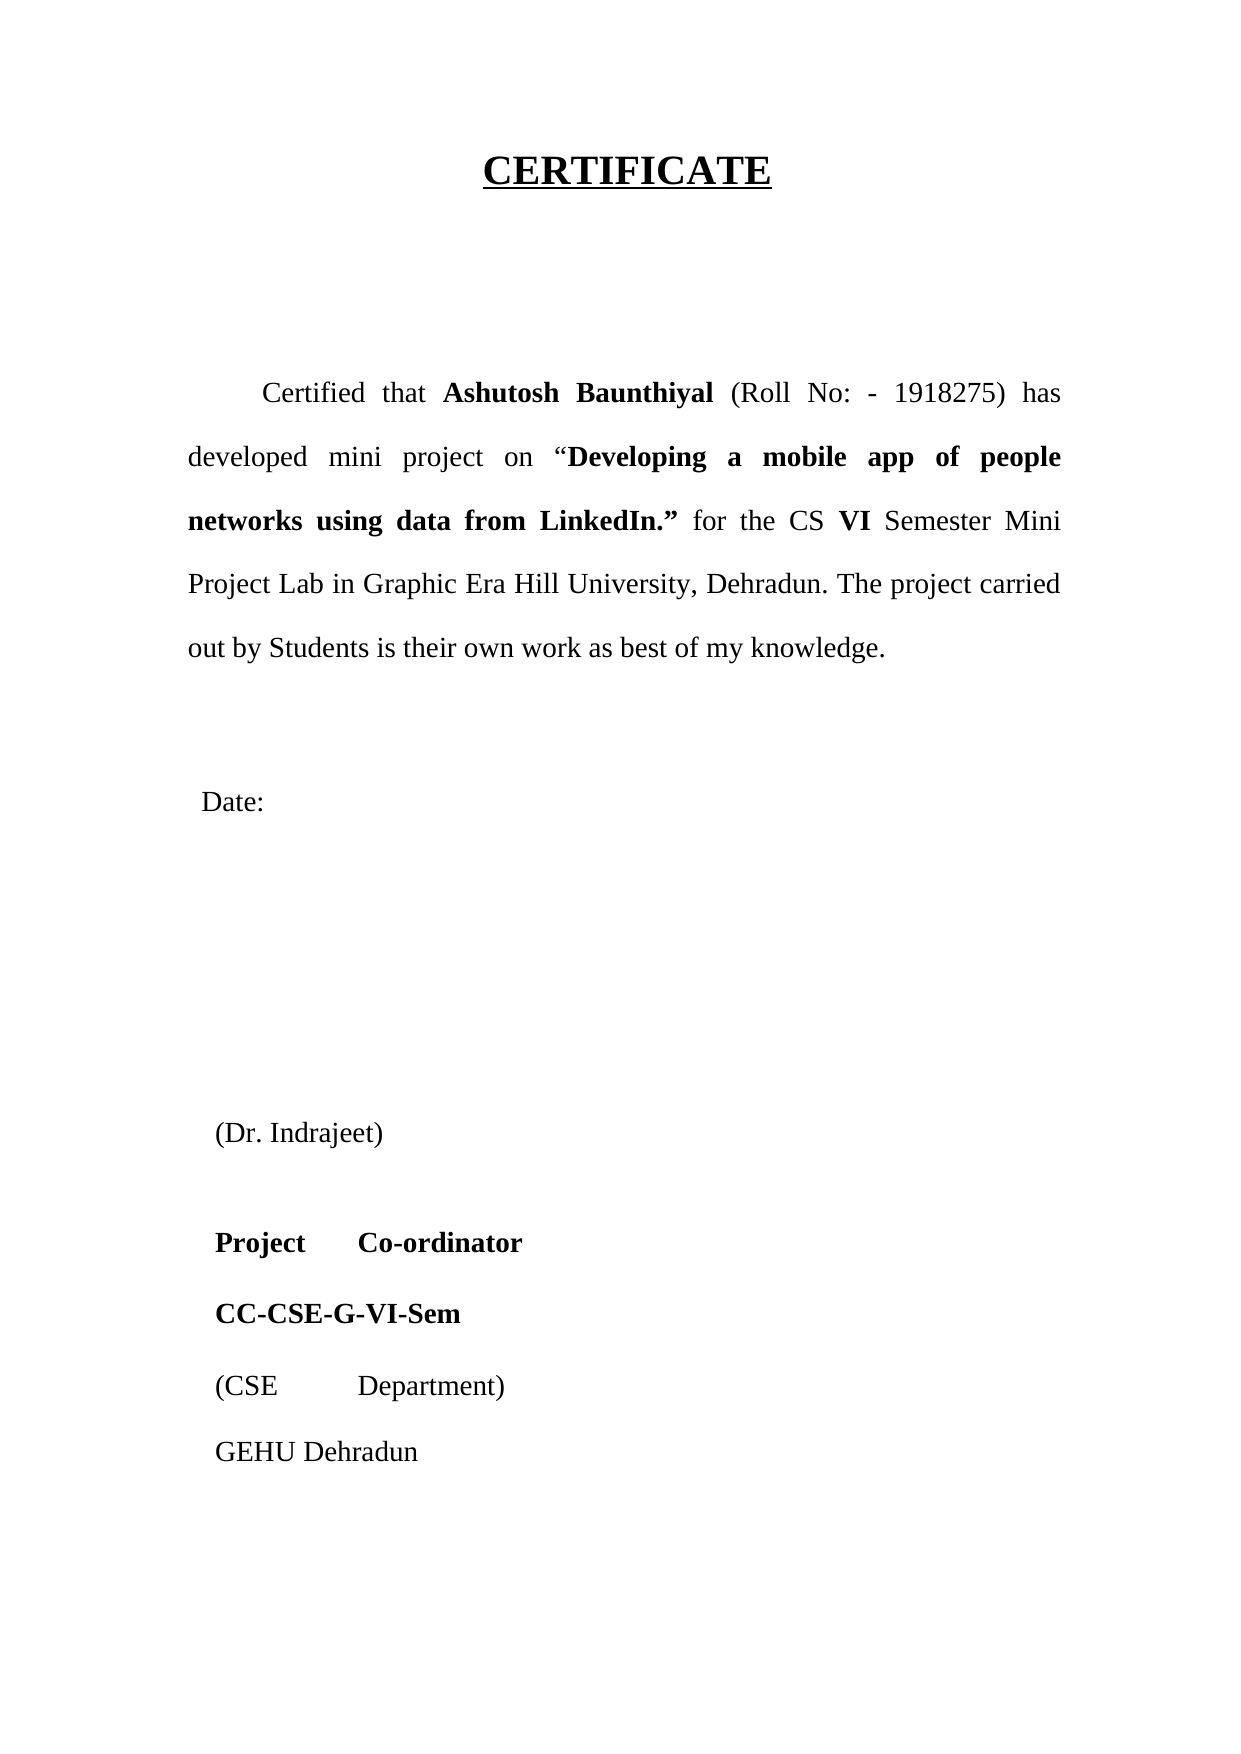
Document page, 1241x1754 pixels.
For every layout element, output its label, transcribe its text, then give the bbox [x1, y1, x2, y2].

text Project Co-ordinator [215, 1225, 1122, 1259]
text (Dr. Indrajeet) [215, 1115, 1122, 1148]
text Certified that Ashutosh Baunthiyal (Roll No: - 1918275) has developed mini project on “Developing a mobile app of people networks using data from LinkedIn.” for the CS VI Semester Mini Project Lab in Graphic Era Hill University, Dehradun. The project carried out by Students is their own work as best of my knowledge. [188, 376, 1061, 664]
text Date: [201, 784, 1122, 817]
text (CSE Department) [215, 1368, 1122, 1402]
text CERTIFICATE [132, 145, 1122, 193]
text GEHU Dehradun [215, 1434, 1122, 1468]
text CC-CSE-G-VI-Sem [215, 1296, 1122, 1329]
